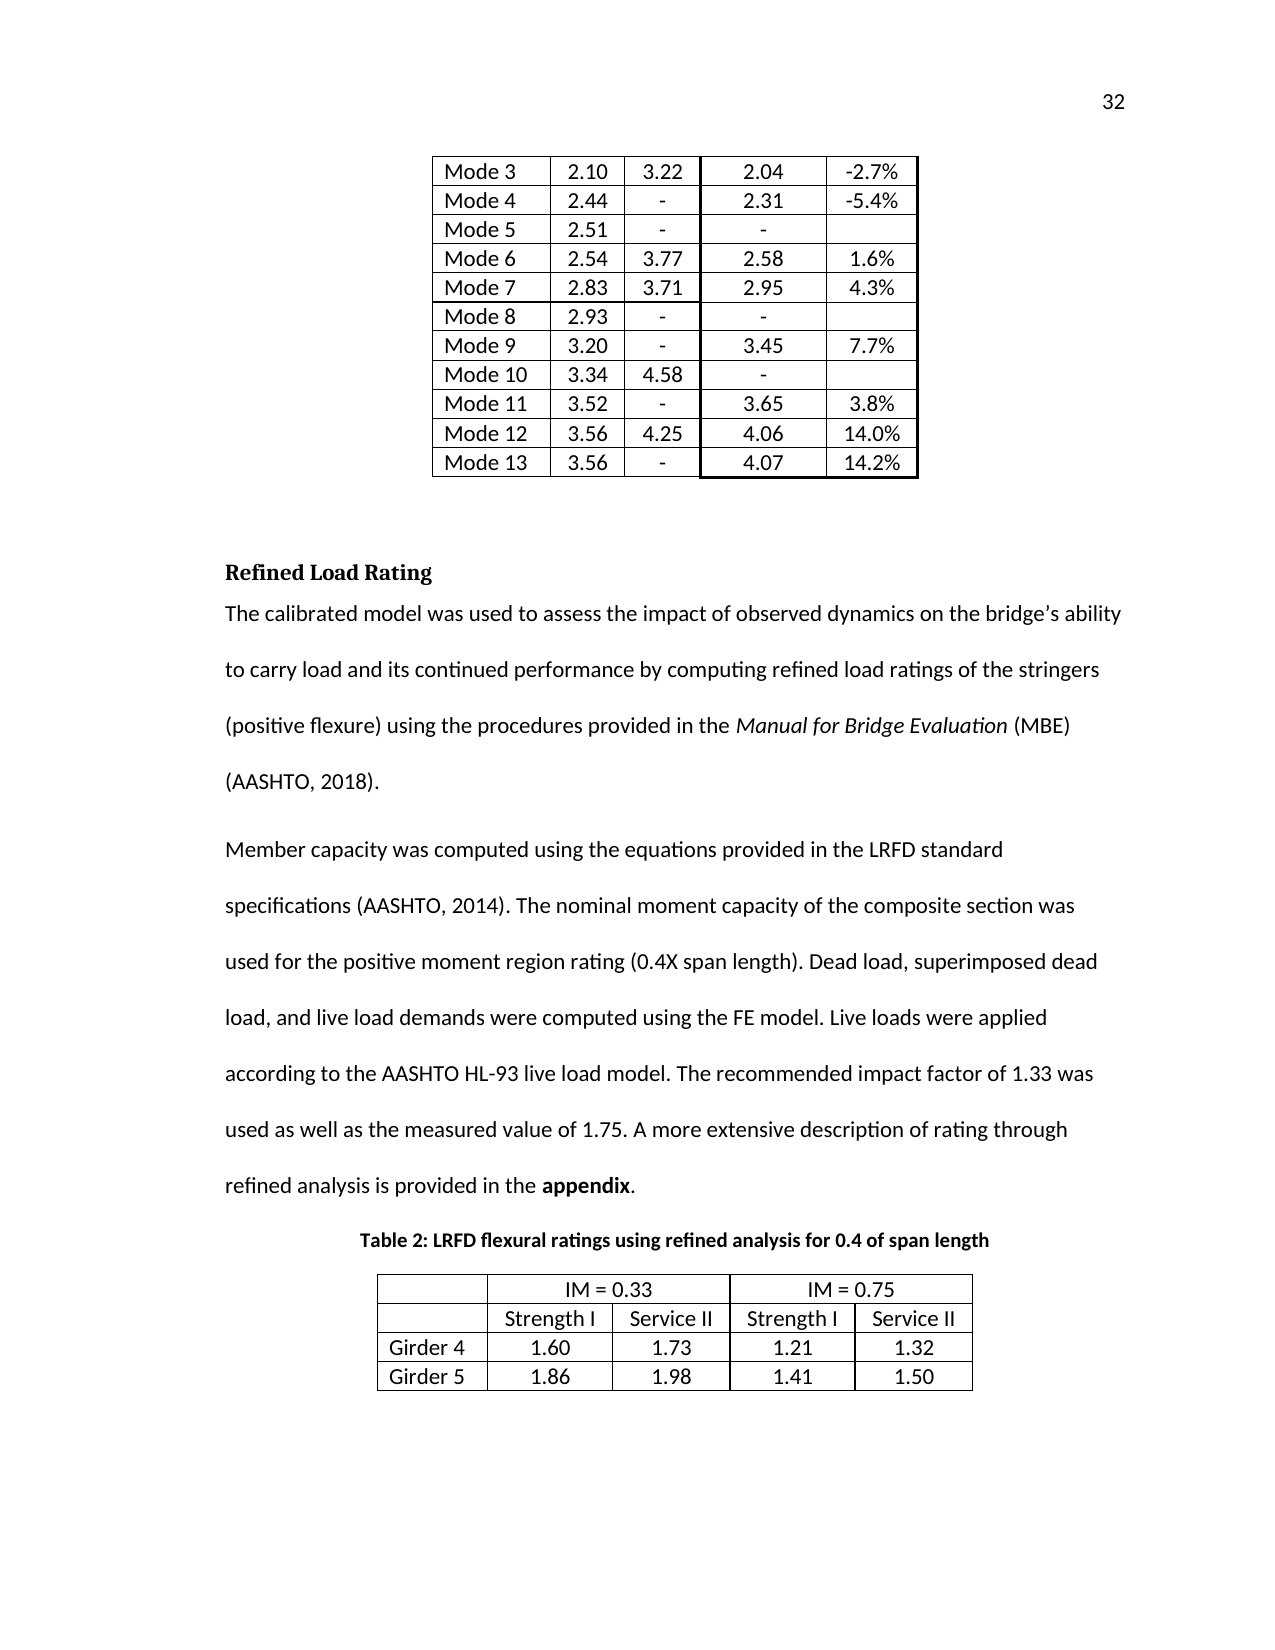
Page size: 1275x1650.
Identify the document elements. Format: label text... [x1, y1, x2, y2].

table_cell 1.21 [731, 1333, 854, 1361]
subtitle Refined Load Rating [225, 560, 1125, 586]
table_cell 2.10 [551, 157, 624, 185]
table_cell Service II [856, 1304, 972, 1332]
table_cell 1.60 [488, 1333, 612, 1361]
table_cell 3.56 [551, 419, 624, 447]
table_cell 4.06 [702, 419, 826, 447]
table_cell 14.0% [827, 419, 916, 447]
table_cell 4.58 [625, 361, 699, 388]
table_cell 4.07 [702, 448, 826, 476]
table_cell Girder 4 [378, 1333, 487, 1361]
table_cell Girder 5 [378, 1362, 487, 1390]
table_cell - [625, 303, 699, 330]
text Table 2: LRFD flexural ratings using refined analysis for 0.4 of span length [225, 1228, 1125, 1253]
table_cell 2.44 [551, 186, 624, 214]
table_cell 2.93 [551, 303, 624, 330]
table_cell - [625, 448, 699, 476]
table_cell - [702, 303, 826, 330]
table_cell [827, 215, 916, 243]
table_cell 1.73 [613, 1333, 729, 1361]
table_cell Mode 3 [433, 157, 550, 185]
table_cell [827, 303, 916, 330]
table_cell 2.95 [702, 273, 826, 301]
table_cell 1.98 [613, 1362, 729, 1390]
table_cell 2.54 [551, 244, 624, 272]
table_cell 1.86 [488, 1362, 612, 1390]
table_cell - [625, 390, 699, 418]
table_cell 3.65 [702, 390, 826, 418]
table_header [378, 1275, 487, 1303]
table_cell 7.7% [827, 331, 916, 359]
table_cell - [702, 361, 826, 388]
table_cell 4.25 [625, 419, 699, 447]
table_cell - [625, 215, 699, 243]
table_cell Strength I [731, 1304, 854, 1332]
table_cell -2.7% [827, 157, 916, 185]
table_cell Service II [613, 1304, 729, 1332]
text Member capacity was computed using the equations provided in the LRFD standard specifications (AASHTO, 2014). The nominal moment capacity of the composite section was used for the positive moment region rating (0.4X span length). Dead load, superimposed dead load, and live load demands were computed using the FE model. Live loads were applied according to the AASHTO HL-93 live load model. The recommended impact factor of 1.33 was used as well as the measured value of 1.75. A more extensive description of rating through refined analysis is provided in the appendix. [225, 835, 1125, 1200]
table_cell 1.50 [856, 1362, 972, 1390]
table_cell 1.32 [856, 1333, 972, 1361]
table_cell 14.2% [827, 448, 916, 476]
table_cell 2.51 [551, 215, 624, 243]
table_cell 3.45 [702, 331, 826, 359]
table_cell Mode 12 [433, 419, 550, 447]
table_cell 3.71 [625, 273, 699, 301]
table_cell 3.77 [625, 244, 699, 272]
table_cell -5.4% [827, 186, 916, 214]
table_cell Mode 9 [433, 331, 550, 359]
table_cell Mode 4 [433, 186, 550, 214]
table_cell 3.8% [827, 390, 916, 418]
table_cell - [625, 331, 699, 359]
table_cell Mode 13 [433, 448, 550, 476]
table_cell 3.20 [551, 331, 624, 359]
table_cell 2.31 [702, 186, 826, 214]
table_cell [378, 1304, 487, 1332]
table_cell 3.56 [551, 448, 624, 476]
table_cell 3.22 [625, 157, 699, 185]
table_header IM = 0.33 [488, 1275, 729, 1303]
table_cell Mode 7 [433, 273, 550, 301]
table_cell - [625, 186, 699, 214]
table_cell 4.3% [827, 273, 916, 301]
table_cell 2.04 [702, 157, 826, 185]
table_cell 2.83 [551, 273, 624, 301]
table_cell Mode 11 [433, 390, 550, 418]
table_cell Strength I [488, 1304, 612, 1332]
table_cell 2.58 [702, 244, 826, 272]
table_cell Mode 6 [433, 244, 550, 272]
table_cell Mode 5 [433, 215, 550, 243]
table_cell 1.41 [731, 1362, 854, 1390]
table_cell - [702, 215, 826, 243]
table_cell 1.6% [827, 244, 916, 272]
table_cell 3.34 [551, 361, 624, 388]
text The calibrated model was used to assess the impact of observed dynamics on the bridge’s ability to carry load and its continued performance by computing refined load ratings of the stringers (positive flexure) using the procedures provided in the Manual for Bridge Evaluation (MBE) (AASHTO, 2018). [225, 599, 1125, 795]
table_cell [827, 361, 916, 388]
table_cell 3.52 [551, 390, 624, 418]
table_cell Mode 8 [433, 303, 550, 330]
table_header IM = 0.75 [731, 1275, 972, 1303]
table_cell Mode 10 [433, 361, 550, 388]
